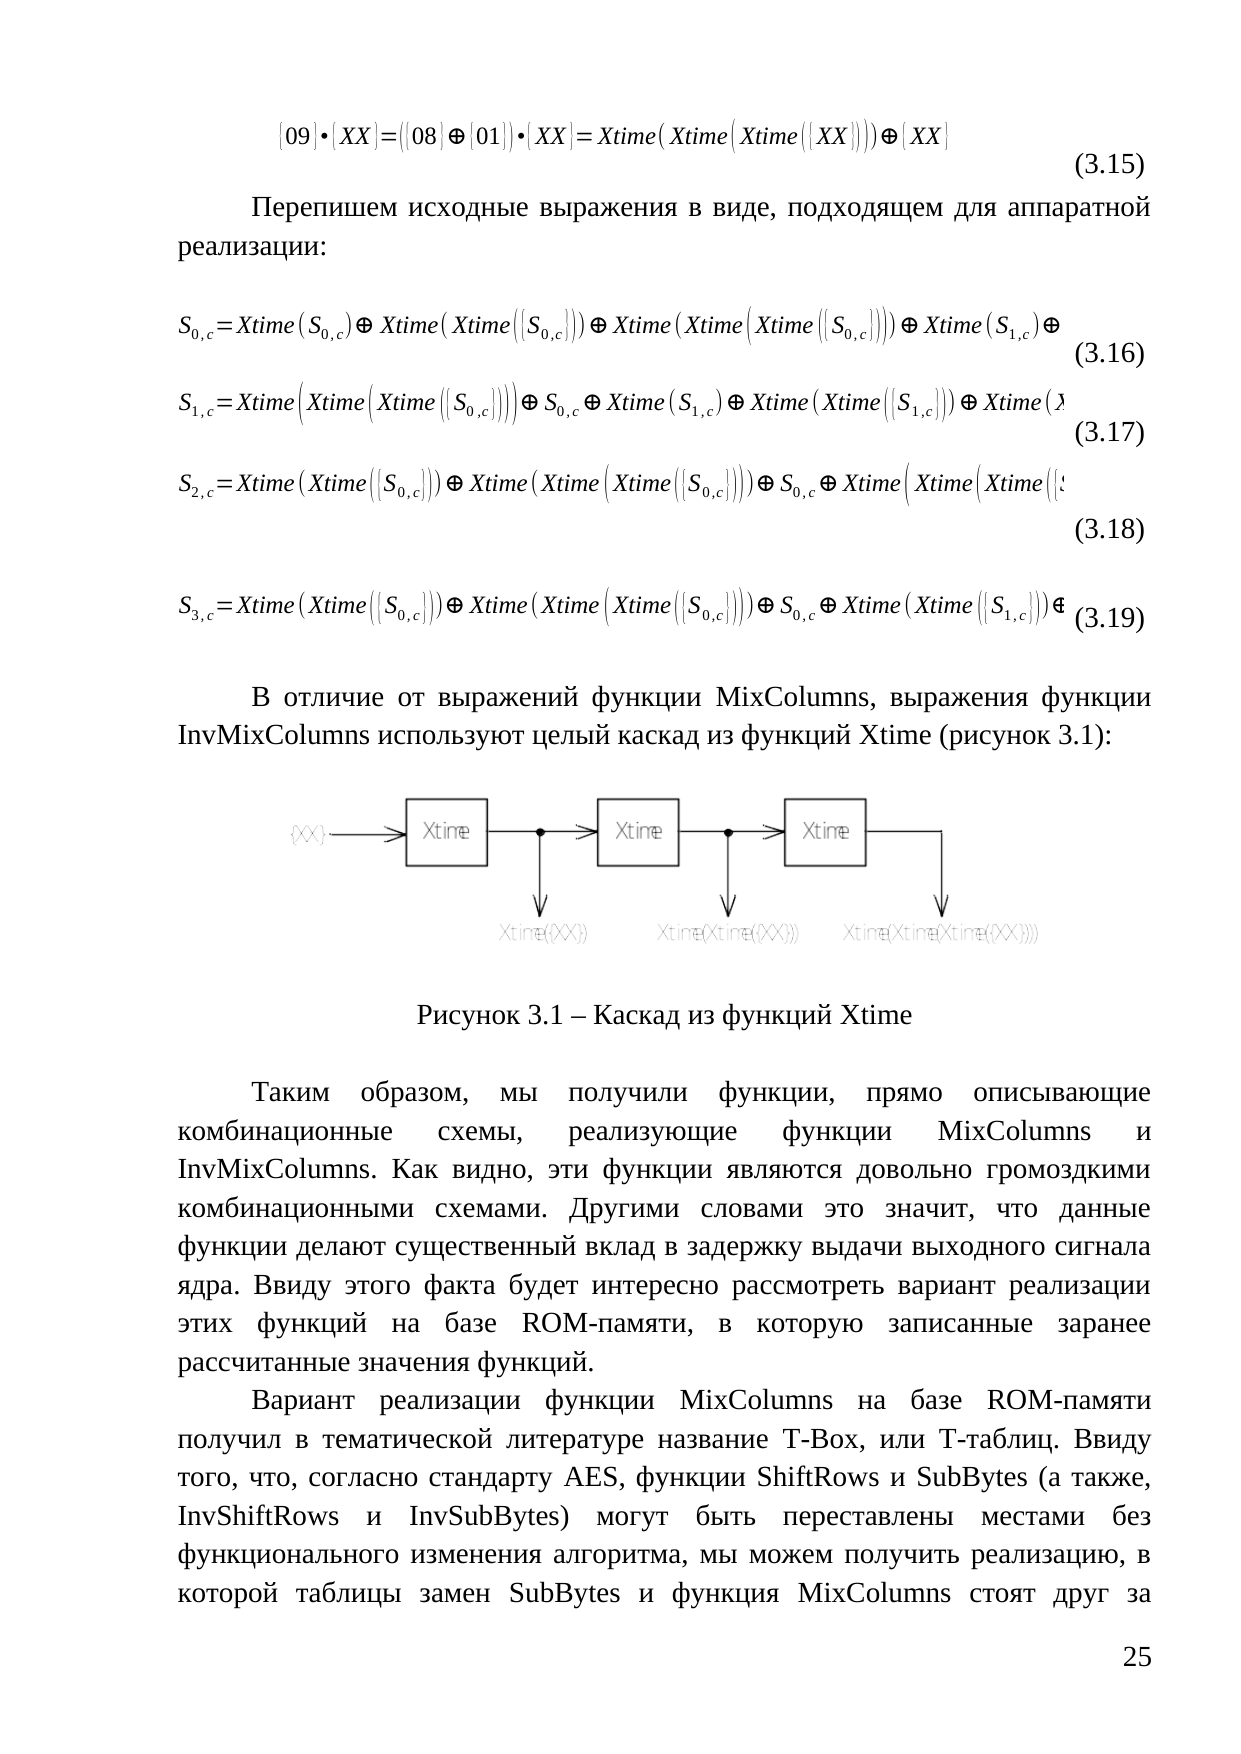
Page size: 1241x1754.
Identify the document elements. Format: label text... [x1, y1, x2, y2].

text Таким образом, мы получили функции, прямо описывающие комбинационные схемы, реализующие функции MixColumns и InvMixColumns. Как видно, эти функции являются довольно громоздкими комбинационными схемами. Другими словами это значит, что данные функции делают существенный вклад в задержку выдачи выходного сигнала ядра. Ввиду этого факта будет интересно рассмотреть вариант реализации этих функций на базе ROM-памяти, в которую записанные заранее рассчитанные значения функций. [177, 1074, 1152, 1377]
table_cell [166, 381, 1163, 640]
text Перепишем исходные выражения в виде, подходящем для аппаратной реализации: [177, 189, 1152, 261]
text Рисунок 3.1 – Каскад из функций Xtime [177, 997, 1152, 1031]
text В отличие от выражений функции MixColumns, выражения функции InvMixColumns используют целый каскад из функций Xtime (рисунок 3.1): [177, 679, 1152, 751]
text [177, 1382, 1152, 1609]
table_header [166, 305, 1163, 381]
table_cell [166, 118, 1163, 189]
